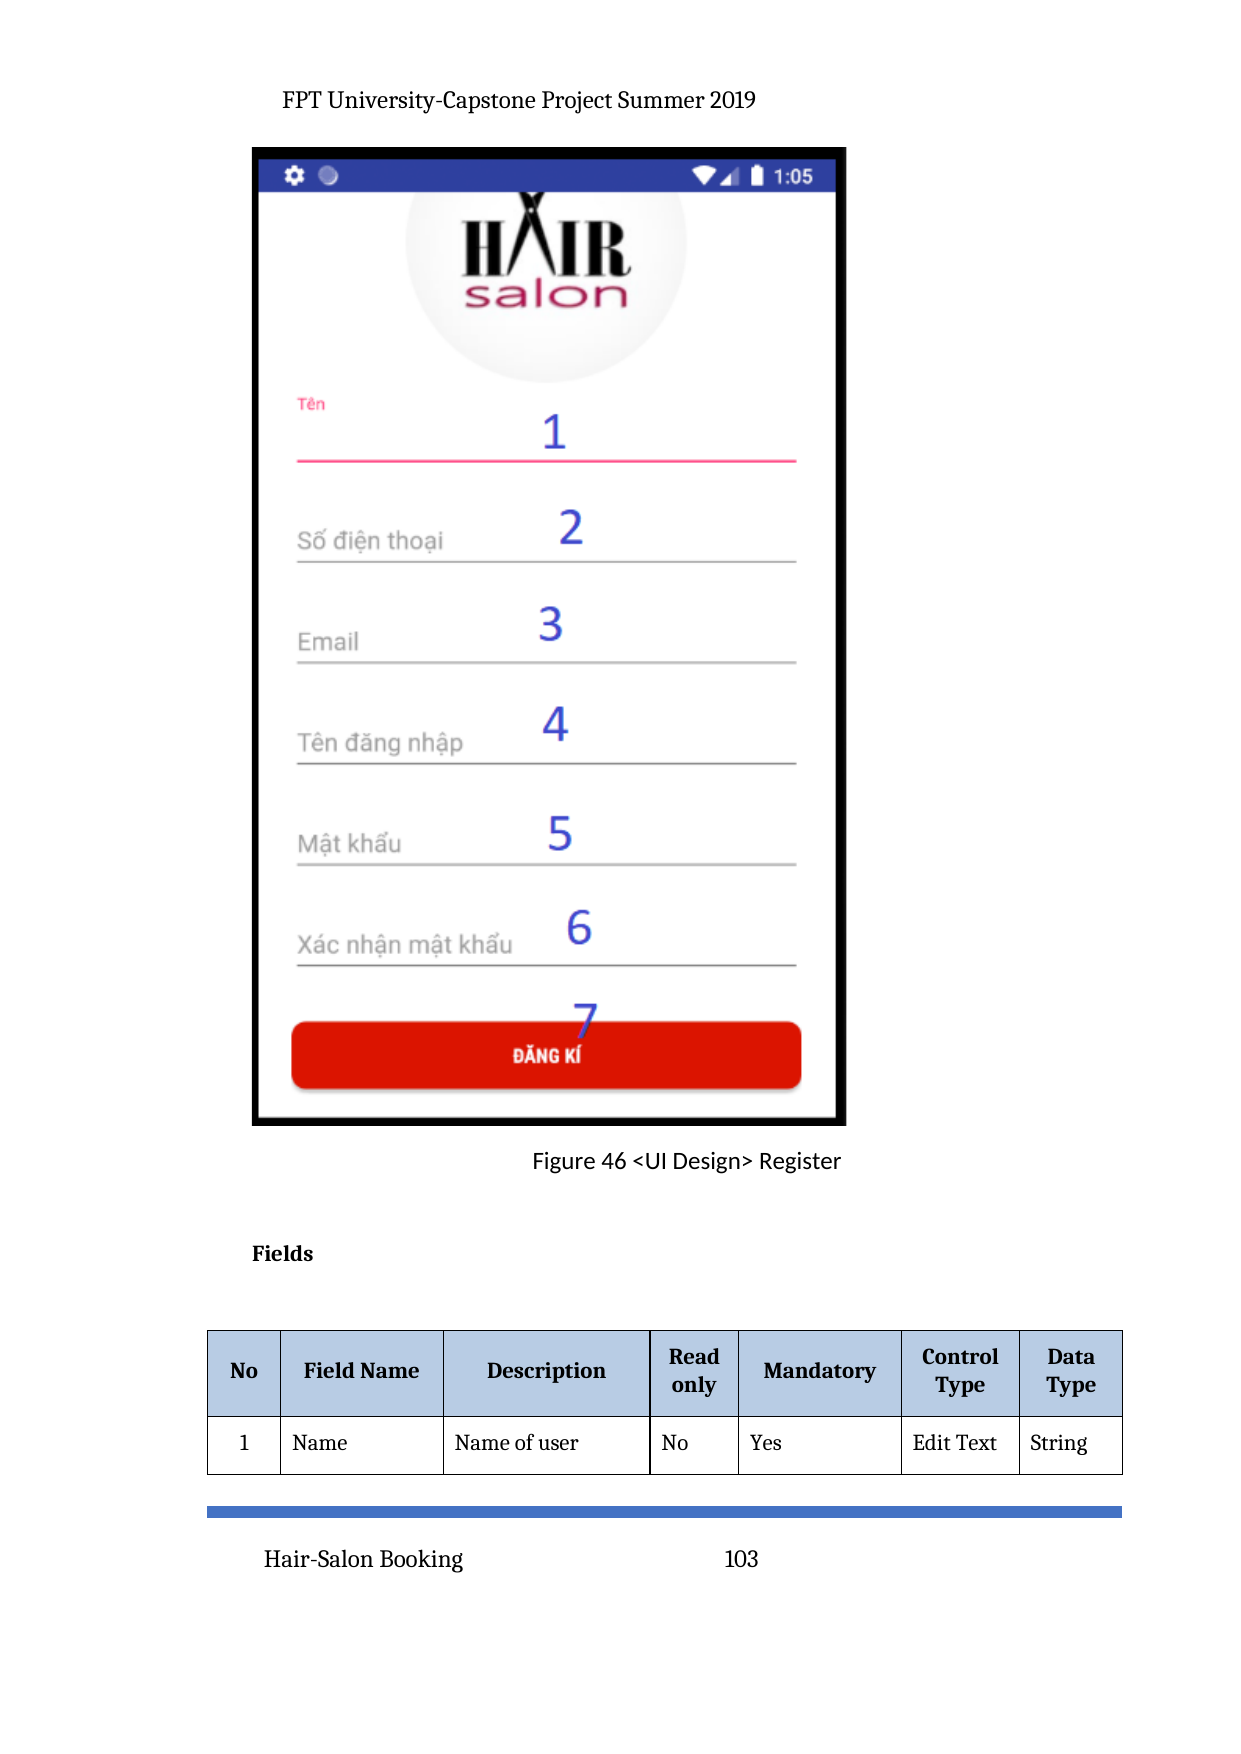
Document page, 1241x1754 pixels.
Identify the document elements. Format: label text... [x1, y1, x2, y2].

table_cell Yes [739, 1417, 901, 1474]
picture [251, 147, 847, 1126]
table_cell Name of user [444, 1417, 649, 1474]
table_header No [208, 1331, 280, 1416]
table_cell String [1020, 1417, 1122, 1474]
table_header Data Type [1020, 1331, 1122, 1416]
table_header Description [444, 1331, 649, 1416]
table_header Mandatory [739, 1331, 901, 1416]
table_cell No [651, 1417, 738, 1474]
table_header Read only [651, 1331, 738, 1416]
text Figure 46 <UI Design> Register [252, 1145, 1122, 1175]
table_cell Name [281, 1417, 443, 1474]
table_header Control Type [902, 1331, 1019, 1416]
table_cell 1 [208, 1417, 280, 1474]
table_cell Edit Text [902, 1417, 1019, 1474]
table_header Field Name [281, 1331, 443, 1416]
text Fields [252, 1241, 1122, 1267]
